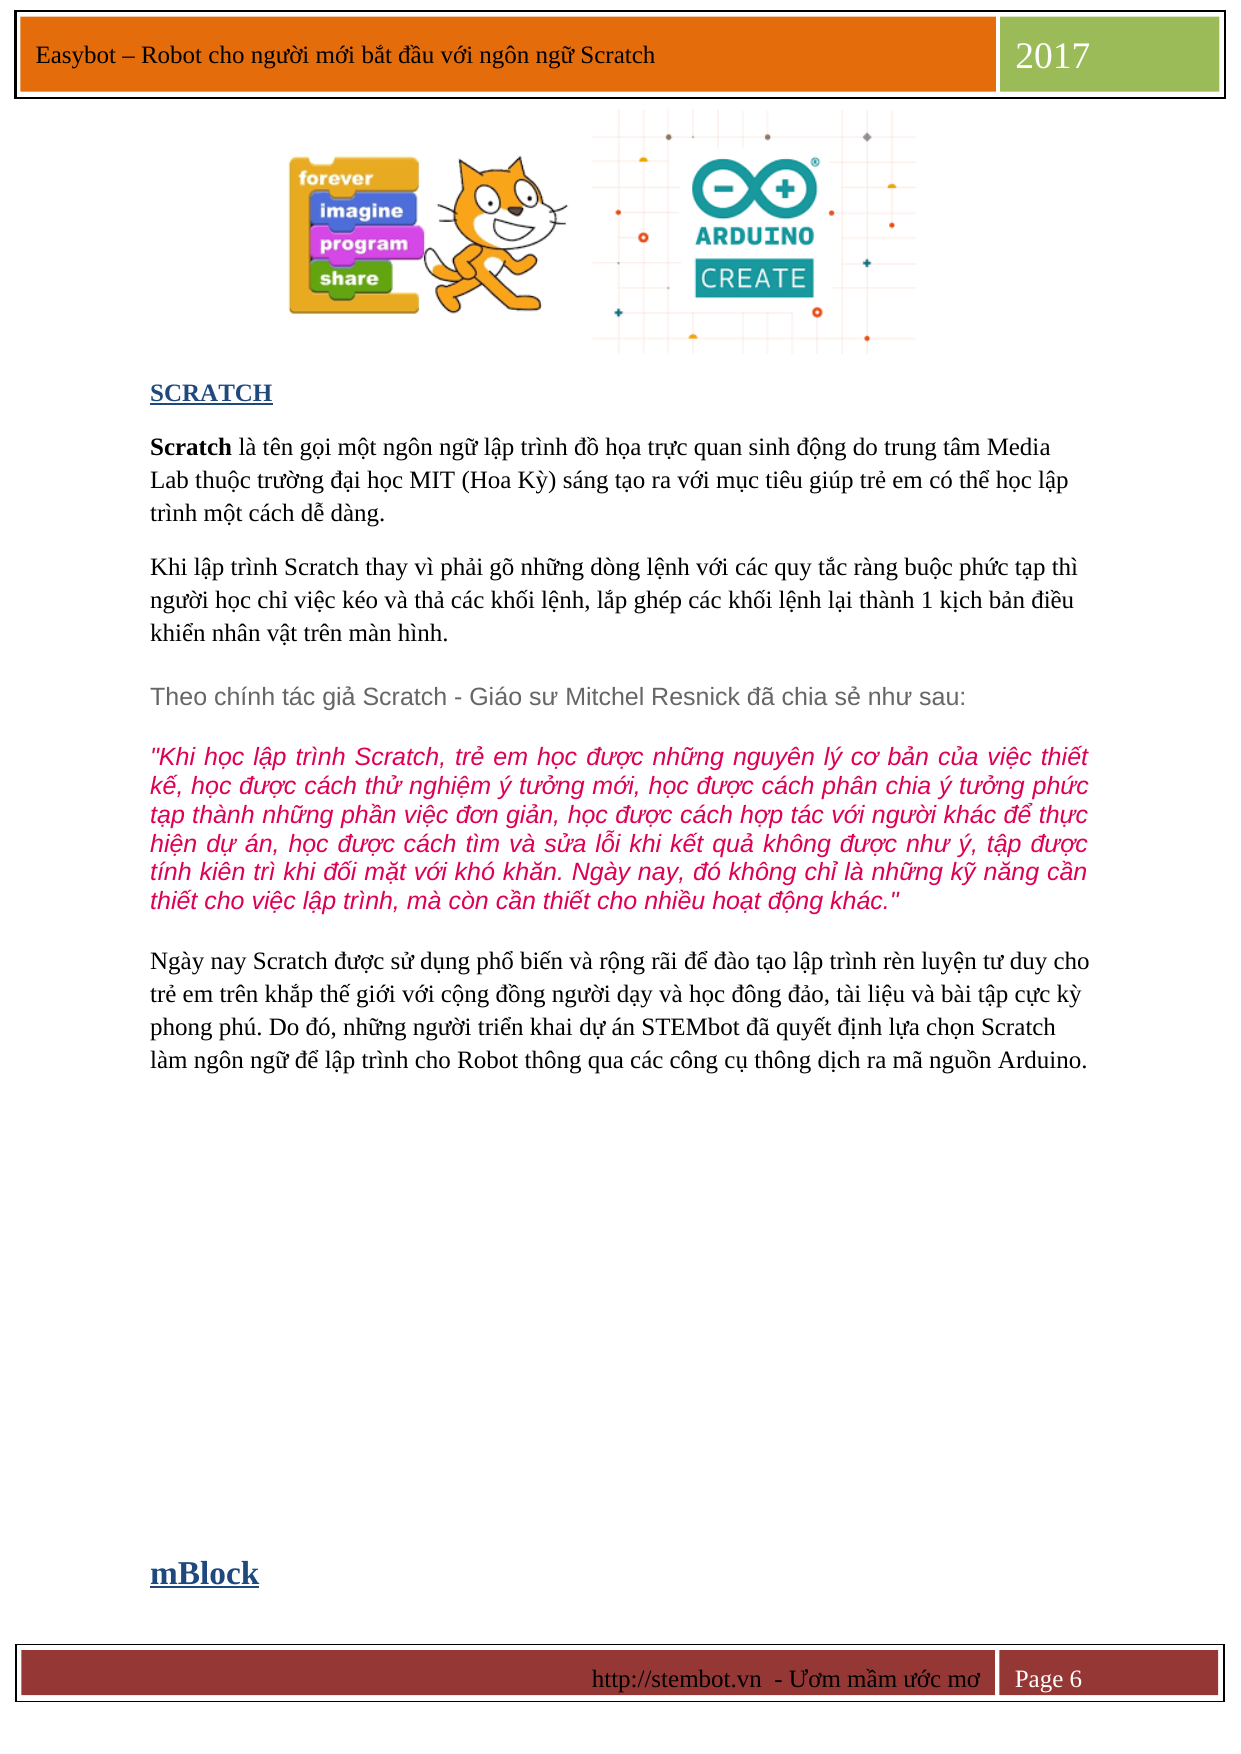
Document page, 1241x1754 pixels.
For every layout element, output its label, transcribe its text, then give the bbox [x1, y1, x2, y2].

text SCRATCH [150, 378, 1090, 407]
text mBlock [150, 1553, 1090, 1592]
text Ngày nay Scratch được sử dụng phổ biến và rộng rãi để đào tạo lập trình rèn luyện tư duy cho trẻ em trên khắp thế giới với cộng đồng người dạy và học đông đảo, tài liệu và bài tập cực kỳ phong phú. Do đó, những người triển khai dự án STEMbot đã quyết định lựa chọn Scratch làm ngôn ngữ để lập trình cho Robot thông qua các công cụ thông dịch ra mã nguồn Arduino. [150, 946, 1090, 1074]
picture [256, 110, 580, 354]
text "Khi học lập trình Scratch, trẻ em học được những nguyên lý cơ bản của việc thiết kế, học được cách thử nghiệm ý tưởng mới, học được cách phân chia ý tưởng phức tạp thành những phần việc đơn giản, học được cách hợp tác với người khác để thực hiện dự án, học được cách tìm và sửa lỗi khi kết quả không được như ý, tập được tính kiên trì khi đối mặt với khó khăn. Ngày nay, đó không chỉ là những kỹ năng cần thiết cho việc lập trình, mà còn cần thiết cho nhiều hoạt động khác." [150, 742, 1090, 915]
picture [592, 109, 917, 354]
text Scratch là tên gọi một ngôn ngữ lập trình đồ họa trực quan sinh động do trung tâm Media Lab thuộc trường đại học MIT (Hoa Kỳ) sáng tạo ra với mục tiêu giúp trẻ em có thể học lập trình một cách dễ dàng. [150, 432, 1090, 527]
text Khi lập trình Scratch thay vì phải gõ những dòng lệnh với các quy tắc ràng buộc phức tạp thì người học chỉ việc kéo và thả các khối lệnh, lắp ghép các khối lệnh lại thành 1 kịch bản điều khiển nhân vật trên màn hình. [150, 552, 1090, 647]
text Theo chính tác giả Scratch - Giáo sư Mitchel Resnick đã chia sẻ như sau: [150, 682, 1090, 711]
